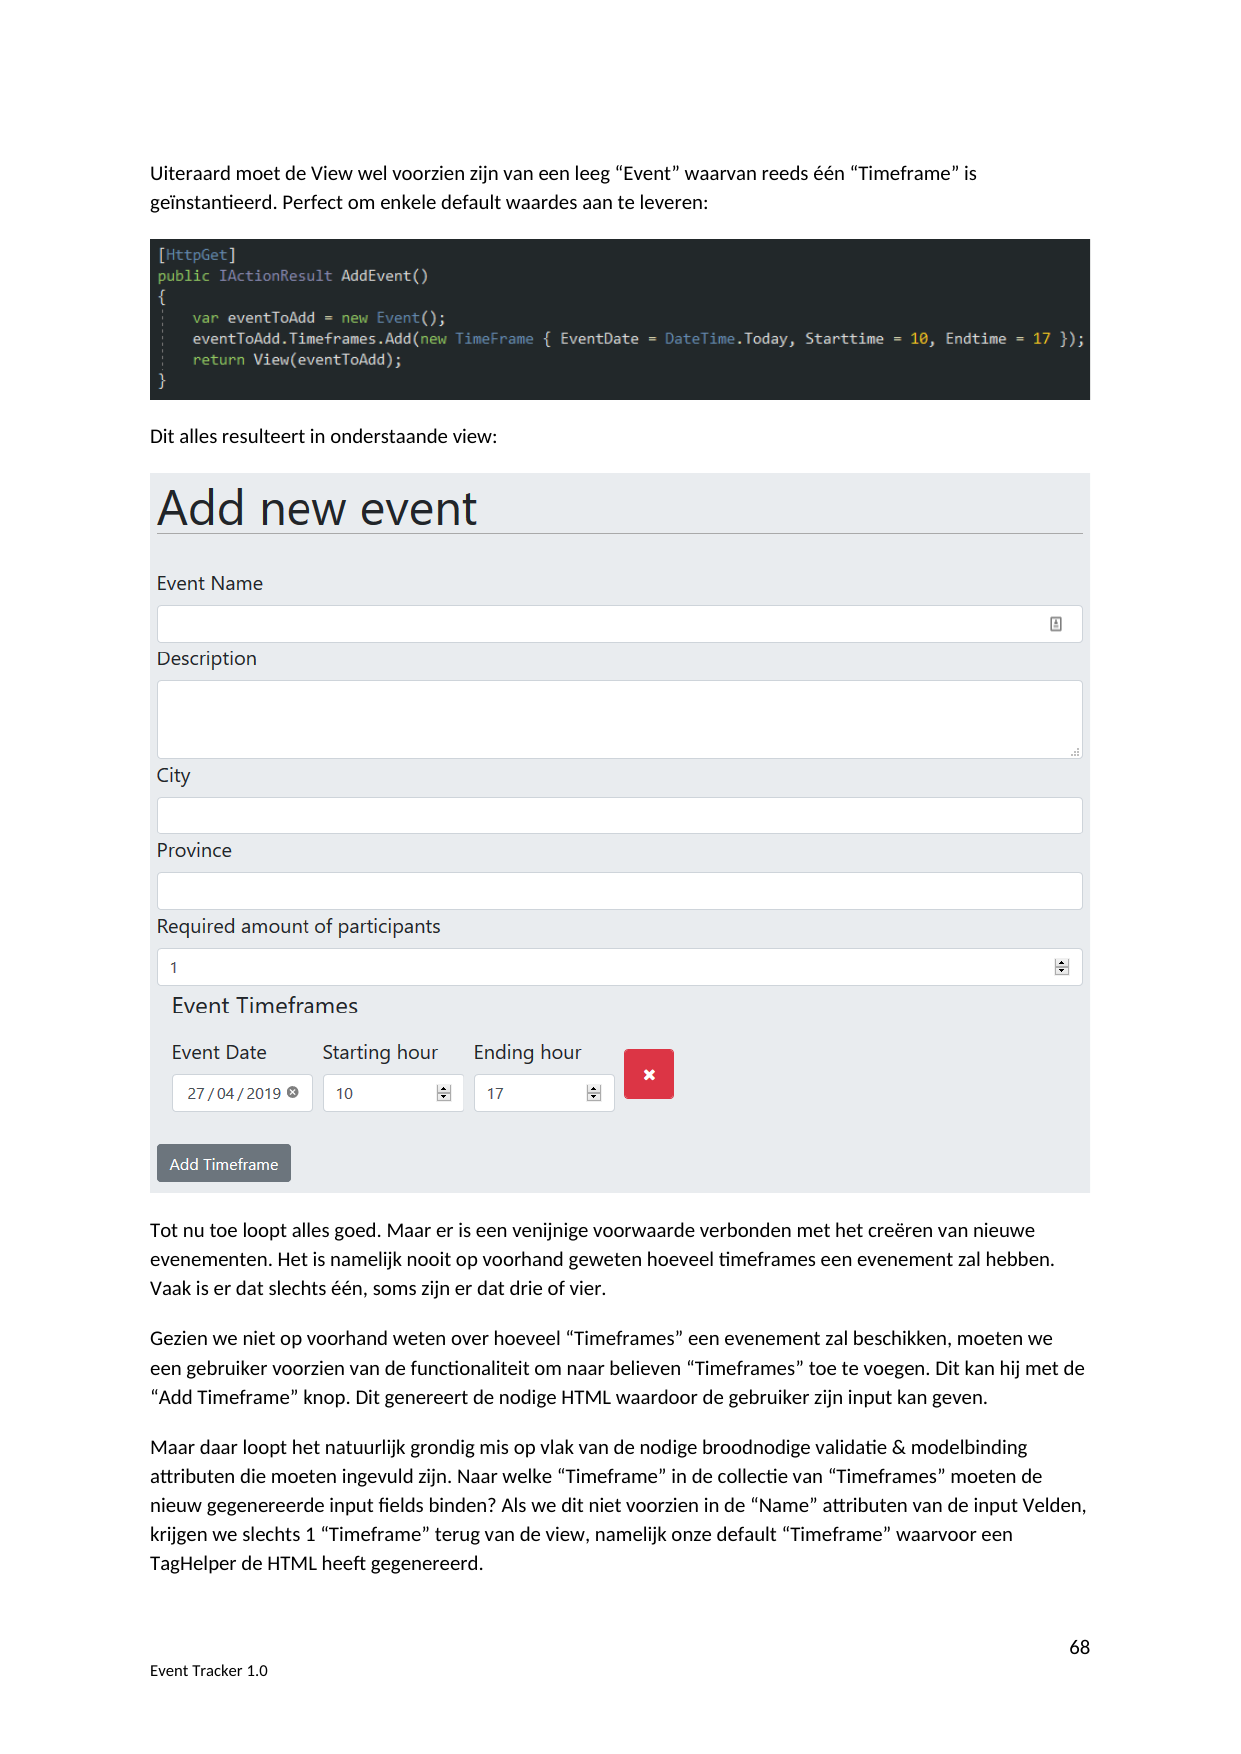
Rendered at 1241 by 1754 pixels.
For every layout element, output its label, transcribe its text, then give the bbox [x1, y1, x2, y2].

text Gezien we niet op voorhand weten over hoeveel “Timeframes” een evenement zal beschikken, moeten we een gebruiker voorzien van de functionaliteit om naar believen “Timeframes” toe te voegen. Dit kan hij met de “Add Timeframe” knop. Dit genereert de nodige HTML waardoor de gebruiker zijn input kan geven. [150, 1326, 1090, 1409]
text Maar daar loopt het natuurlijk grondig mis op vlak van de nodige broodnodige validatie & modelbinding attributen die moeten ingevuld zijn. Naar welke “Timeframe” in de collectie van “Timeframes” moeten de nieuw gegenereerde input fields binden? Als we dit niet voorzien in de “Name” attributen van de input Velden, krijgen we slechts 1 “Timeframe” terug van de view, namelijk onze default “Timeframe” waarvoor een TagHelper de HTML heeft gegenereerd. [150, 1434, 1090, 1576]
text Dit alles resulteert in onderstaande view: [150, 424, 1090, 449]
picture [150, 473, 1091, 1193]
text Uiteraard moet de View wel voorzien zijn van een leeg “Event” waarvan reeds één “Timeframe” is geïnstantieerd. Perfect om enkele default waardes aan te leveren: [150, 160, 1090, 215]
text Tot nu toe loopt alles goed. Maar er is een venijnige voorwaarde verbonden met het creëren van nieuwe evenementen. Het is namelijk nooit op voorhand geweten hoeveel timeframes een evenement zal hebben. Vaak is er dat slechts één, soms zijn er dat drie of vier. [150, 1217, 1090, 1301]
picture [150, 239, 1091, 400]
